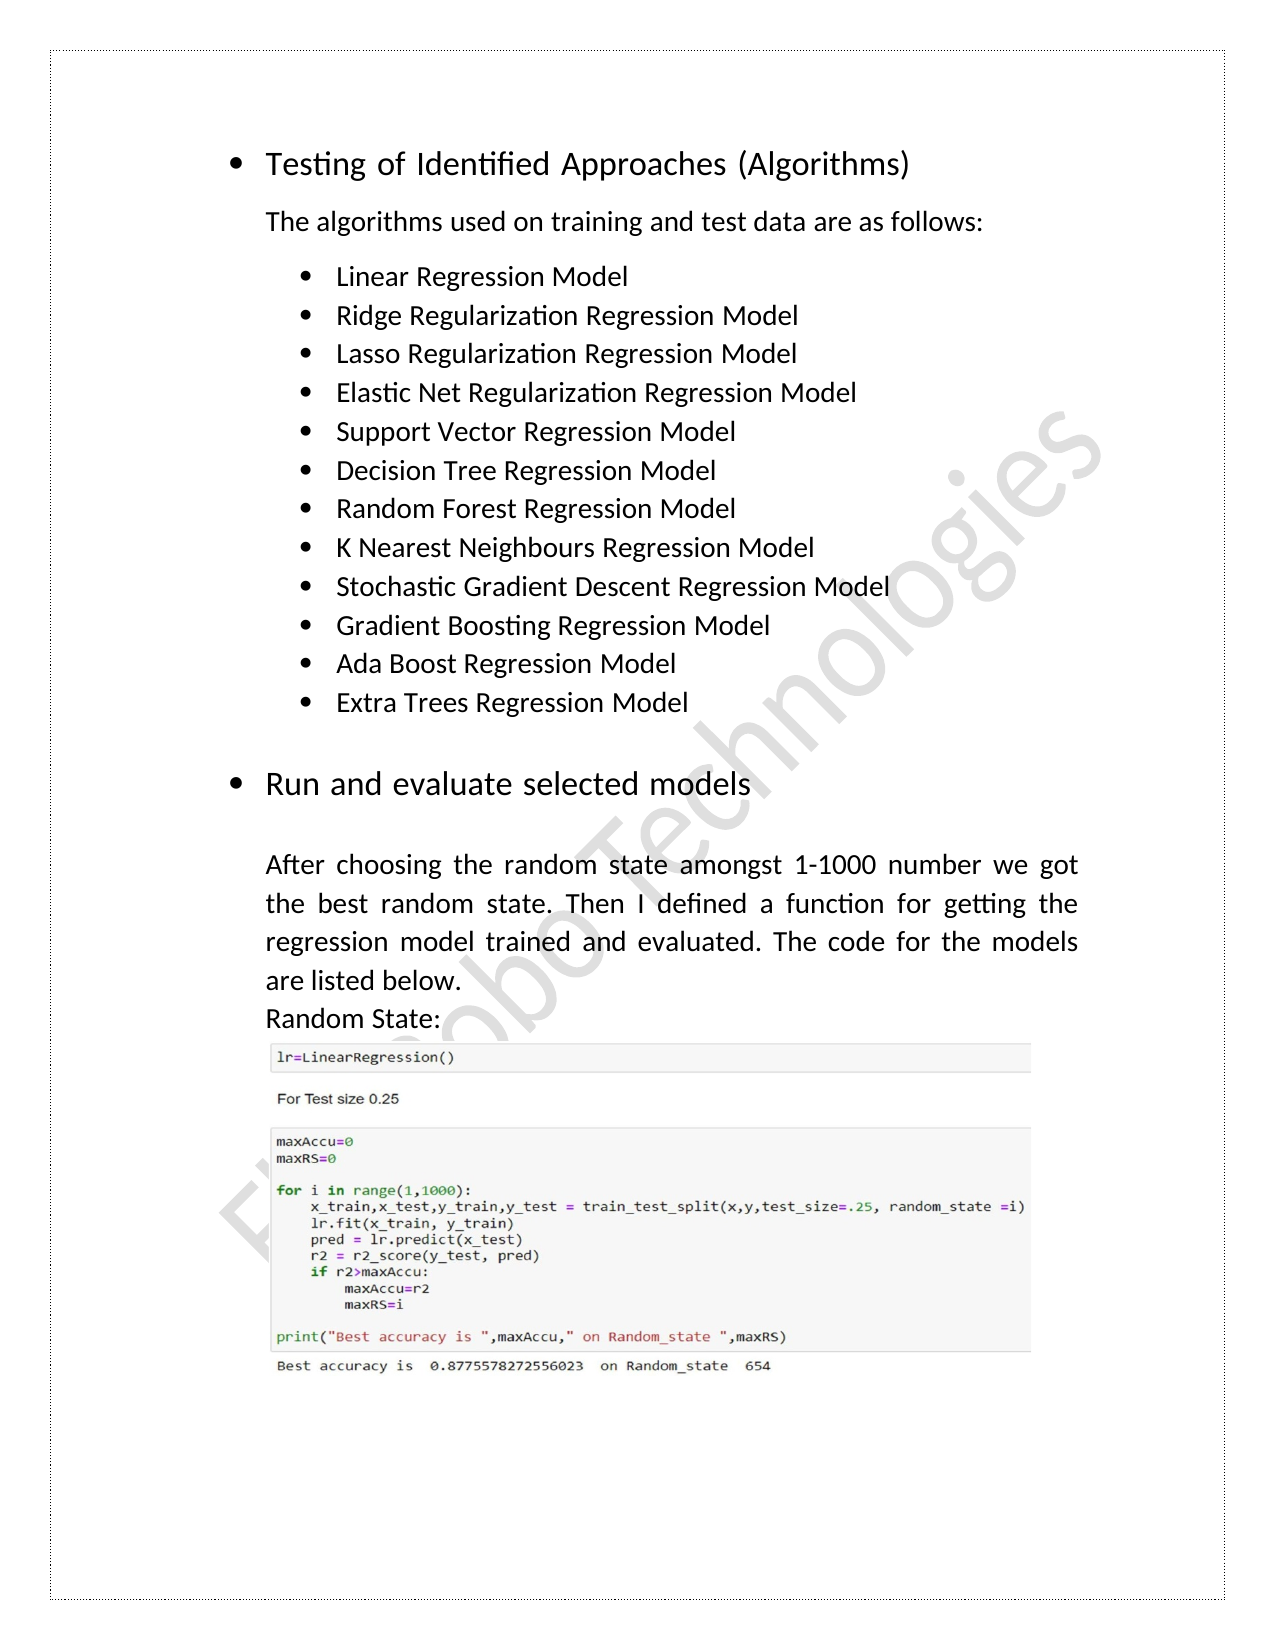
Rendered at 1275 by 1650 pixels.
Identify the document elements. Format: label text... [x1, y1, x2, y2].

picture [268, 1041, 1032, 1376]
list Linear Regression Model [301, 258, 1161, 294]
text The algorithms used on training and test data are as follows: [265, 203, 1161, 239]
list Random Forest Regression Model [301, 490, 1161, 526]
list Ridge Regularization Regression Model [301, 297, 1161, 332]
list Gradient Boosting Regression Model [301, 607, 1161, 642]
list Extra Trees Regression Model [301, 684, 1161, 720]
list Ada Boost Regression Model [301, 645, 1161, 681]
list Stochastic Gradient Descent Regression Model [301, 568, 1161, 603]
list Elastic Net Regularization Regression Model [301, 374, 1161, 410]
text After choosing the random state amongst 1-1000 number we got the best random state. Then I defined a function for getting the regression model trained and evaluated. The code for the models are listed below. [265, 846, 1079, 997]
text Random State: [265, 1000, 1161, 1036]
list Decision Tree Regression Model [301, 452, 1161, 487]
list Support Vector Regression Model [301, 413, 1161, 449]
subtitle Run and evaluate selected models [230, 762, 1161, 804]
subtitle Testing of Identified Approaches (Algorithms) [230, 142, 1161, 184]
list Lasso Regularization Regression Model [301, 336, 1161, 371]
list K Nearest Neighbours Regression Model [301, 529, 1161, 565]
